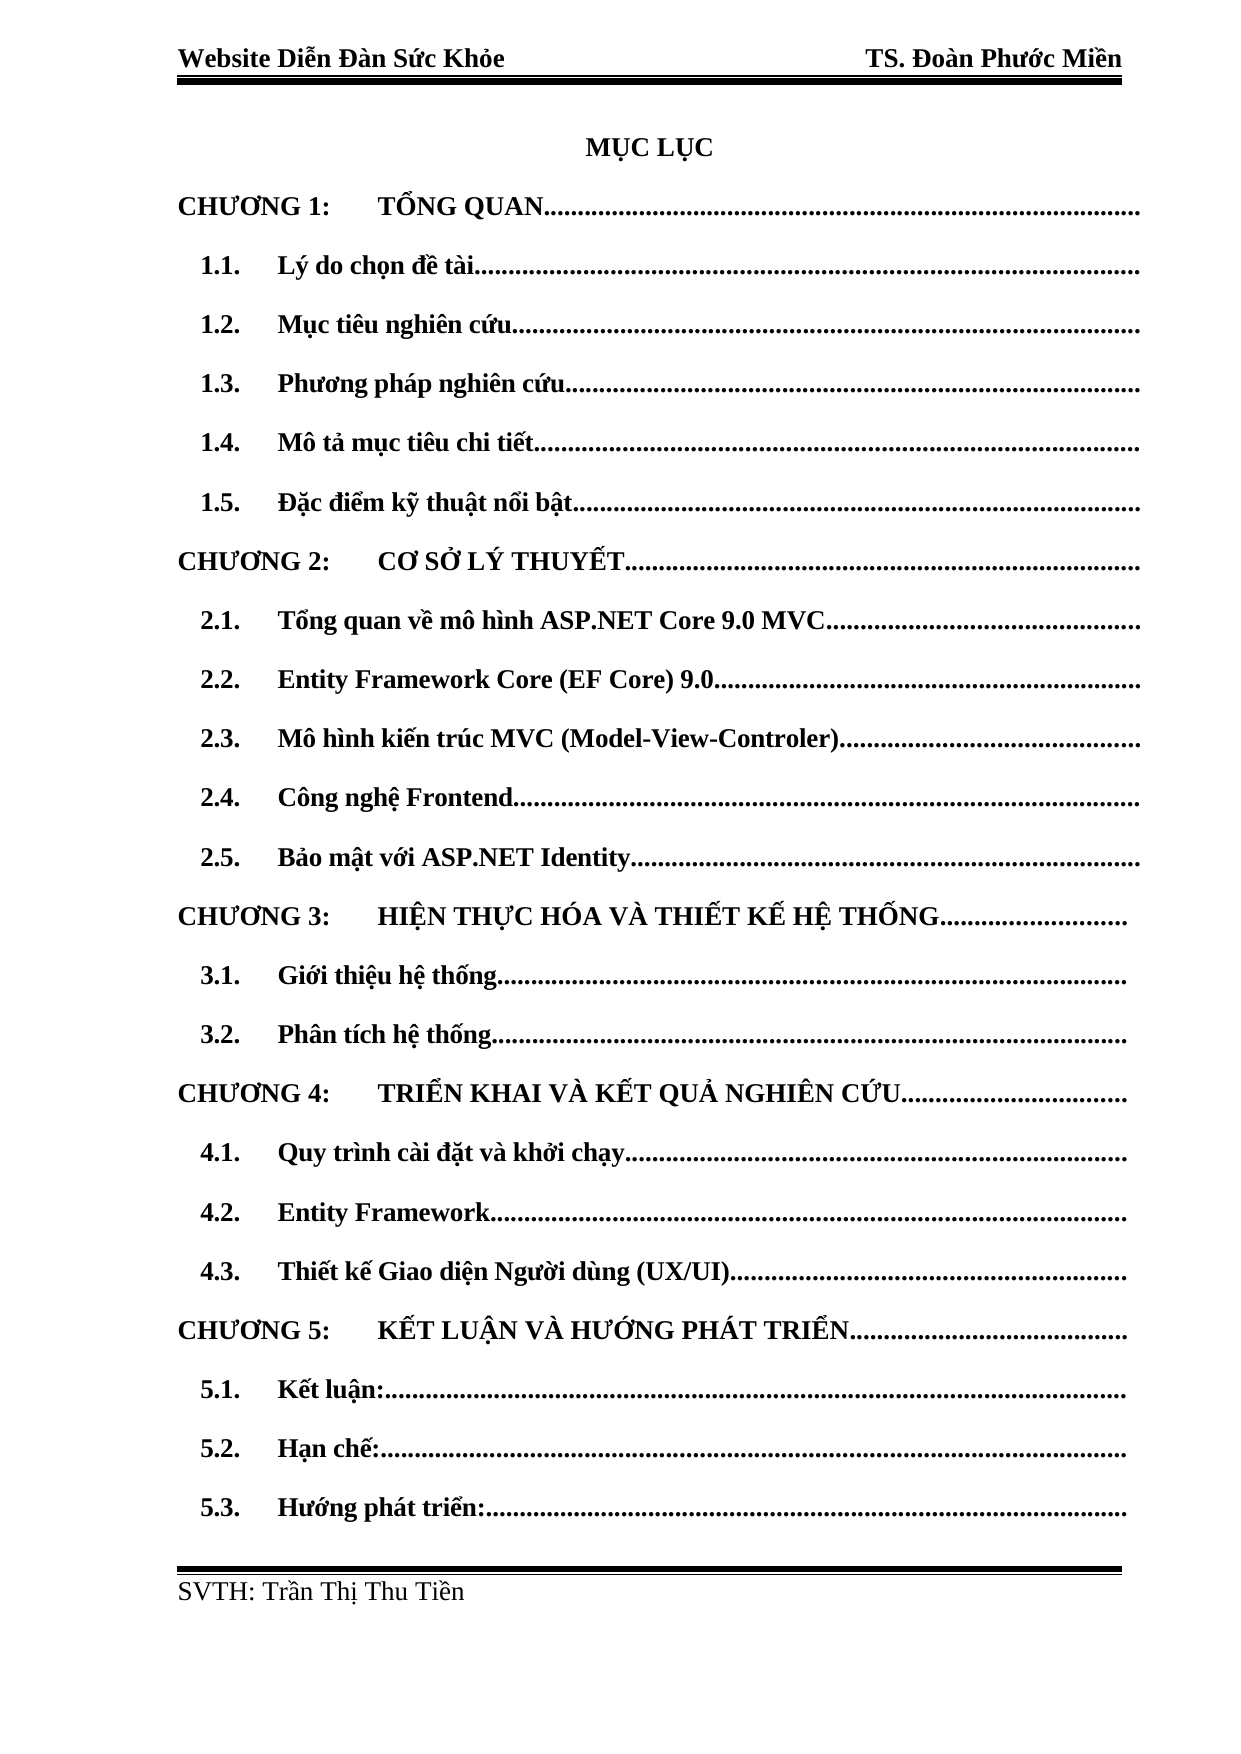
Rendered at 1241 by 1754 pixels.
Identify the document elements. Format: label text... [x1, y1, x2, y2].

text 5.2. Hạn chế: 27 [200, 1432, 1122, 1463]
text 2.1. Tổng quan về mô hình ASP.NET Core 9.0 MVC 4 [200, 604, 1122, 635]
text 2.4. Công nghệ Frontend 8 [200, 781, 1122, 813]
text 1.3. Phương pháp nghiên cứu 2 [200, 367, 1122, 398]
text 1.2. Mục tiêu nghiên cứu 1 [200, 308, 1122, 339]
text 4.1. Quy trình cài đặt và khởi chạy 19 [200, 1136, 1122, 1168]
text 4.3. Thiết kế Giao diện Người dùng (UX/UI) 22 [200, 1255, 1122, 1286]
text 1.5. Đặc điểm kỹ thuật nổi bật 3 [200, 486, 1122, 517]
text CHƯƠNG 4: TRIỂN KHAI VÀ KẾT QUẢ NGHIÊN CỨU 19 [177, 1077, 1122, 1108]
text 2.5. Bảo mật với ASP.NET Identity 8 [200, 841, 1122, 872]
text 3.1. Giới thiệu hệ thống 10 [200, 959, 1122, 990]
text 2.2. Entity Framework Core (EF Core) 9.0 6 [200, 663, 1122, 694]
text CHƯƠNG 5: KẾT LUẬN VÀ HƯỚNG PHÁT TRIỂN 27 [177, 1314, 1122, 1345]
text CHƯƠNG 1: TỔNG QUAN 1 [177, 190, 1122, 221]
text 3.2. Phân tích hệ thống 10 [200, 1018, 1122, 1049]
text 4.2. Entity Framework 22 [200, 1196, 1122, 1227]
text MỤC LỤC [177, 131, 1122, 162]
text 2.3. Mô hình kiến trúc MVC (Model-View-Controler) 7 [200, 722, 1122, 753]
text 5.1. Kết luận: 27 [200, 1373, 1122, 1404]
text 1.1. Lý do chọn đề tài 1 [200, 249, 1122, 280]
text CHƯƠNG 3: HIỆN THỰC HÓA VÀ THIẾT KẾ HỆ THỐNG 10 [177, 900, 1122, 931]
text 5.3. Hướng phát triển: 27 [200, 1491, 1122, 1523]
text 1.4. Mô tả mục tiêu chi tiết 3 [200, 426, 1122, 458]
text CHƯƠNG 2: CƠ SỞ LÝ THUYẾT 4 [177, 545, 1122, 576]
